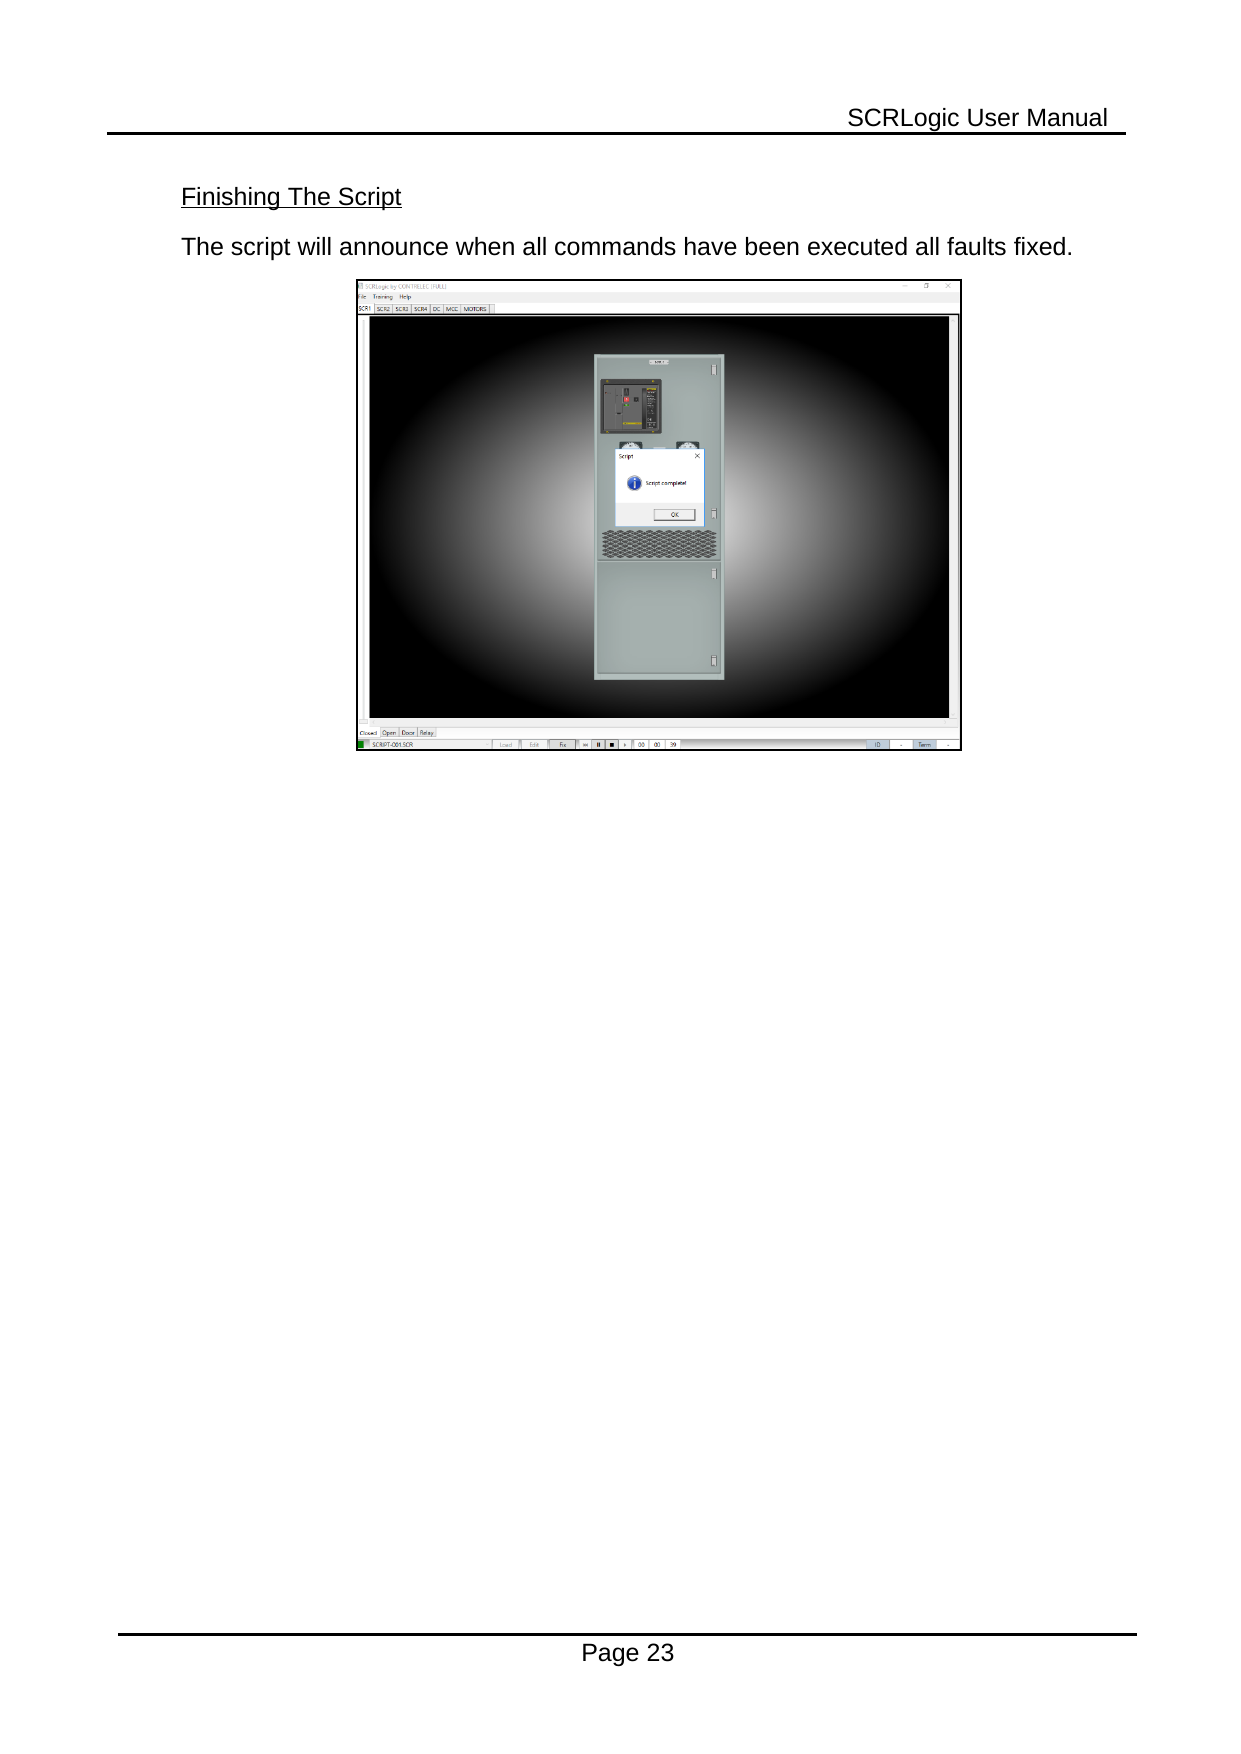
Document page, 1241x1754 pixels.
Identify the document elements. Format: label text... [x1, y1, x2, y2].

subtitle Finishing The Script [181, 182, 1137, 211]
picture [358, 281, 960, 749]
text The script will announce when all commands have been executed all faults fixed. [181, 232, 1137, 260]
